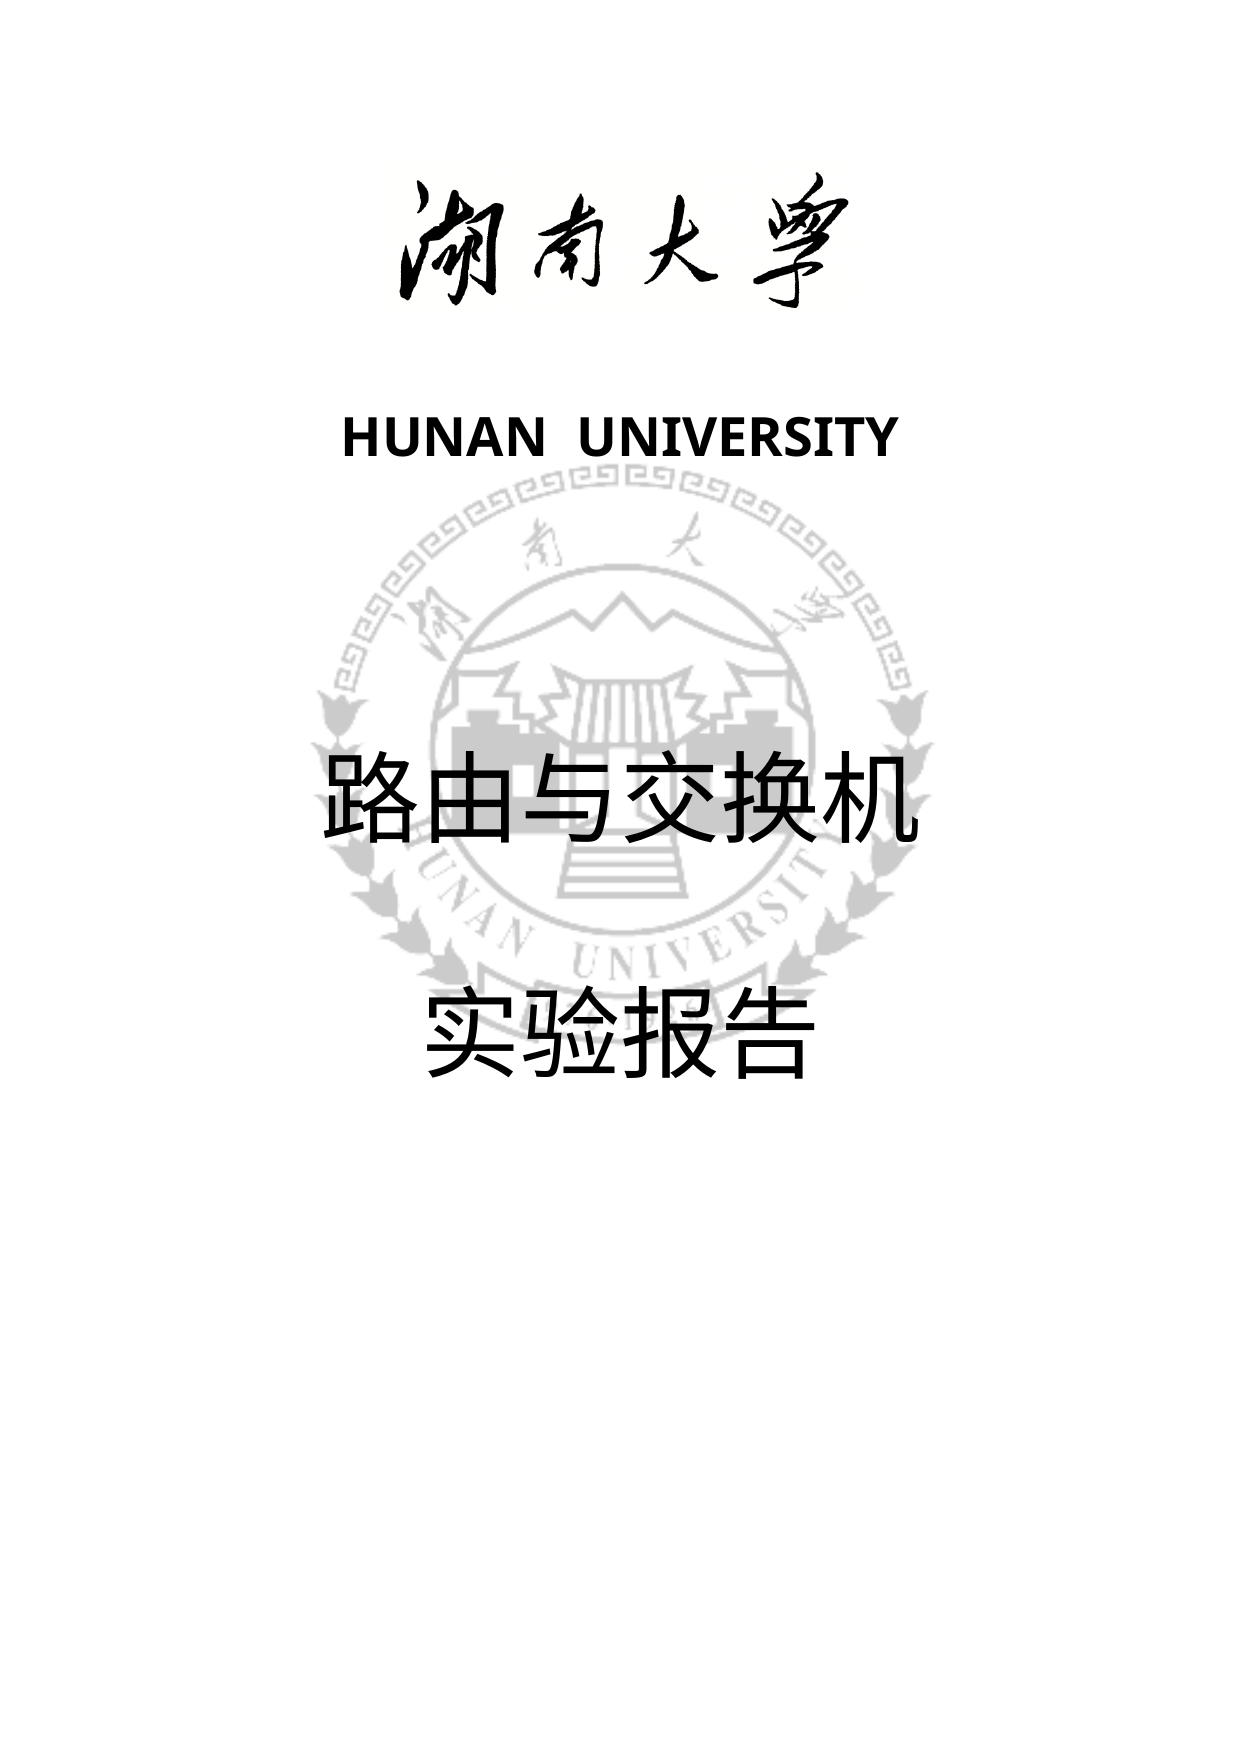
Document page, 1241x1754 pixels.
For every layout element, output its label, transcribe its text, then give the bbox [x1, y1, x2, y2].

picture [383, 162, 857, 315]
text 路由与交换机 [187, 711, 1053, 873]
text HUNAN UNIVERSITY [187, 387, 1053, 484]
text 实验报告 [187, 946, 1053, 1108]
